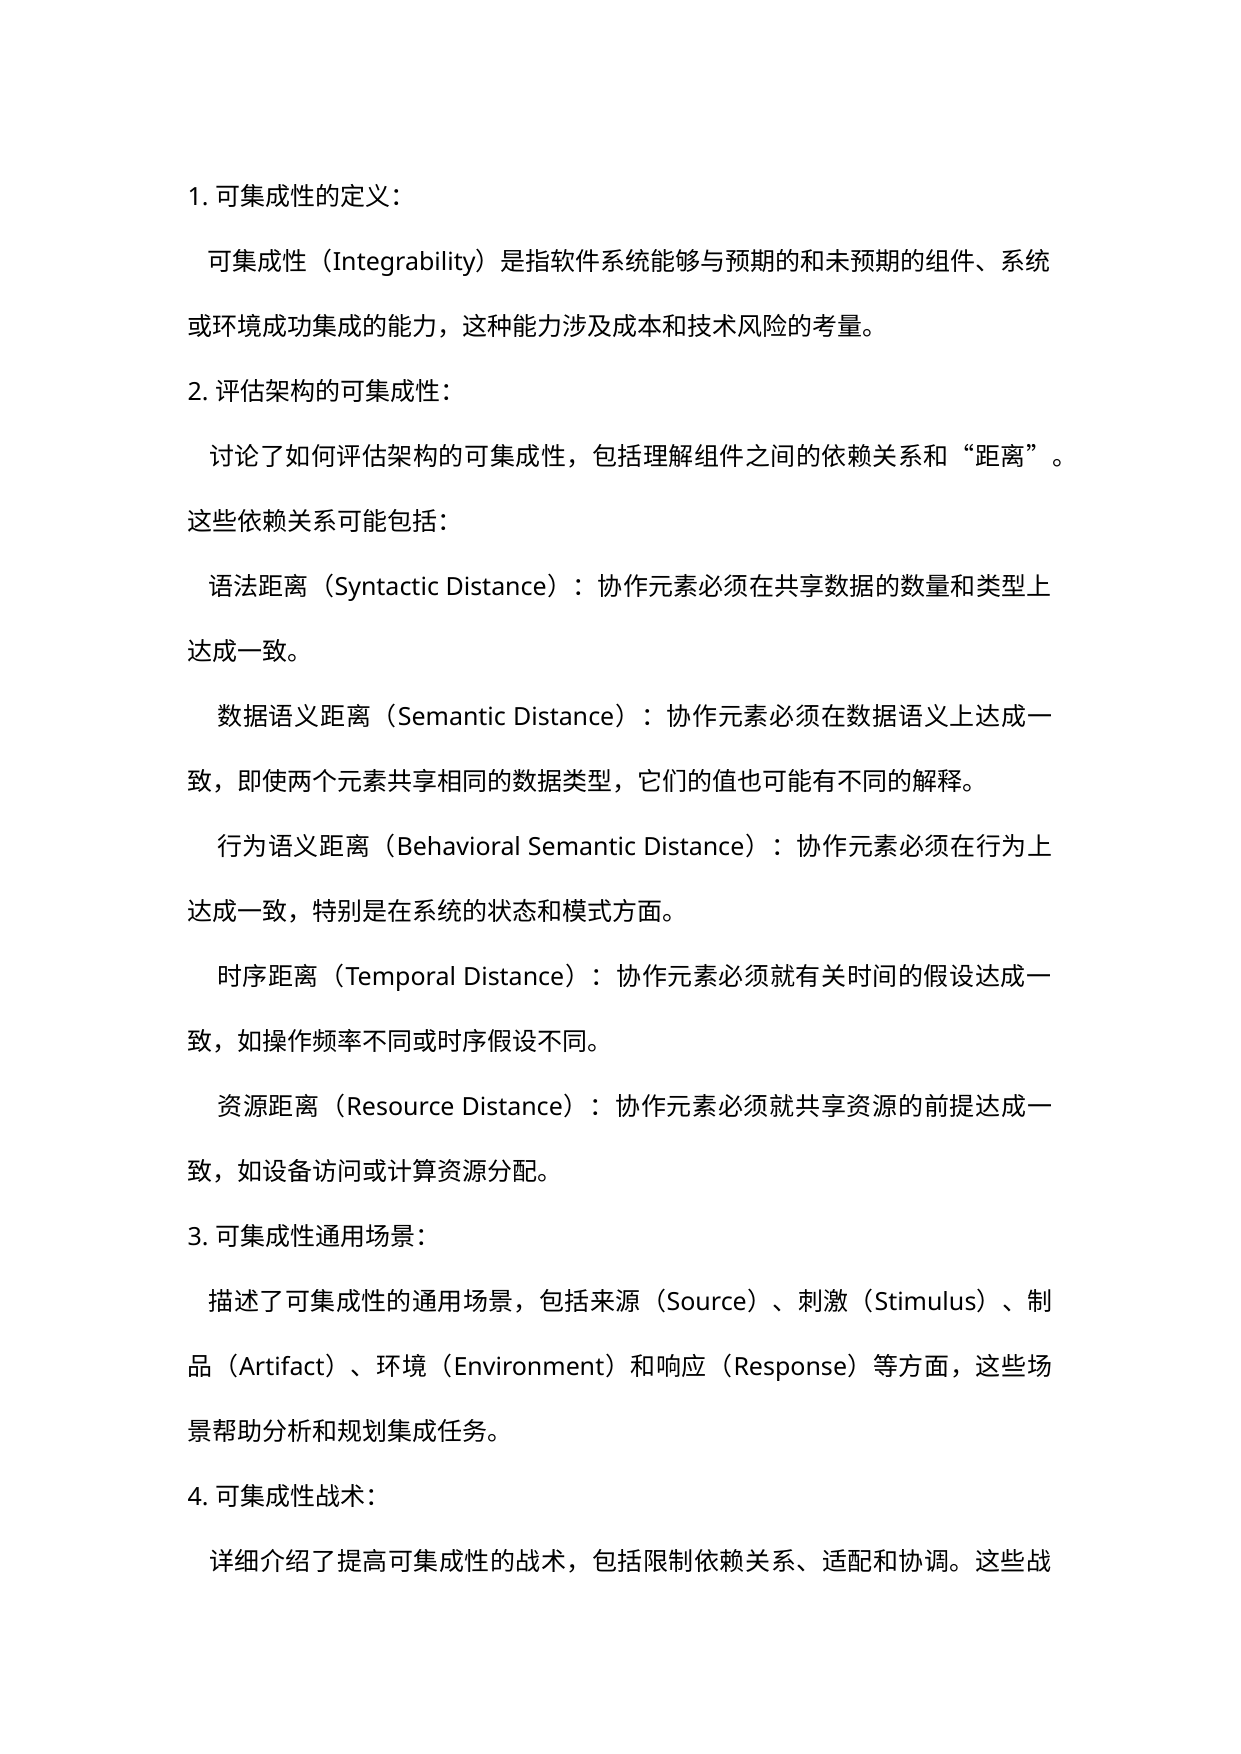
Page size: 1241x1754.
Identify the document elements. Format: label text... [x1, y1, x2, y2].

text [187, 1527, 1053, 1592]
text 时序距离（Temporal Distance）：协作元素必须就有关时间的假设达成一致，如操作频率不同或时序假设不同。 [187, 942, 1053, 1072]
text 数据语义距离（Semantic Distance）：协作元素必须在数据语义上达成一致，即使两个元素共享相同的数据类型，它们的值也可能有不同的解释。 [187, 682, 1053, 812]
text 语法距离（Syntactic Distance）：协作元素必须在共享数据的数量和类型上达成一致。 [187, 552, 1053, 682]
text 行为语义距离（Behavioral Semantic Distance）：协作元素必须在行为上达成一致，特别是在系统的状态和模式方面。 [187, 812, 1053, 942]
text 可集成性（Integrability）是指软件系统能够与预期的和未预期的组件、系统或环境成功集成的能力，这种能力涉及成本和技术风险的考量。 [187, 227, 1053, 357]
text 3. 可集成性通用场景： [187, 1202, 1053, 1267]
text 1. 可集成性的定义： [187, 162, 1053, 227]
text 讨论了如何评估架构的可集成性，包括理解组件之间的依赖关系和“距离”。这些依赖关系可能包括： [187, 422, 1053, 552]
text 4. 可集成性战术： [187, 1462, 1053, 1527]
text 2. 评估架构的可集成性： [187, 357, 1053, 422]
text 资源距离（Resource Distance）：协作元素必须就共享资源的前提达成一致，如设备访问或计算资源分配。 [187, 1072, 1053, 1202]
text 描述了可集成性的通用场景，包括来源（Source）、刺激（Stimulus）、制品（Artifact）、环境（Environment）和响应（Response）等方面，这些场景帮助分析和规划集成任务。 [187, 1267, 1053, 1462]
